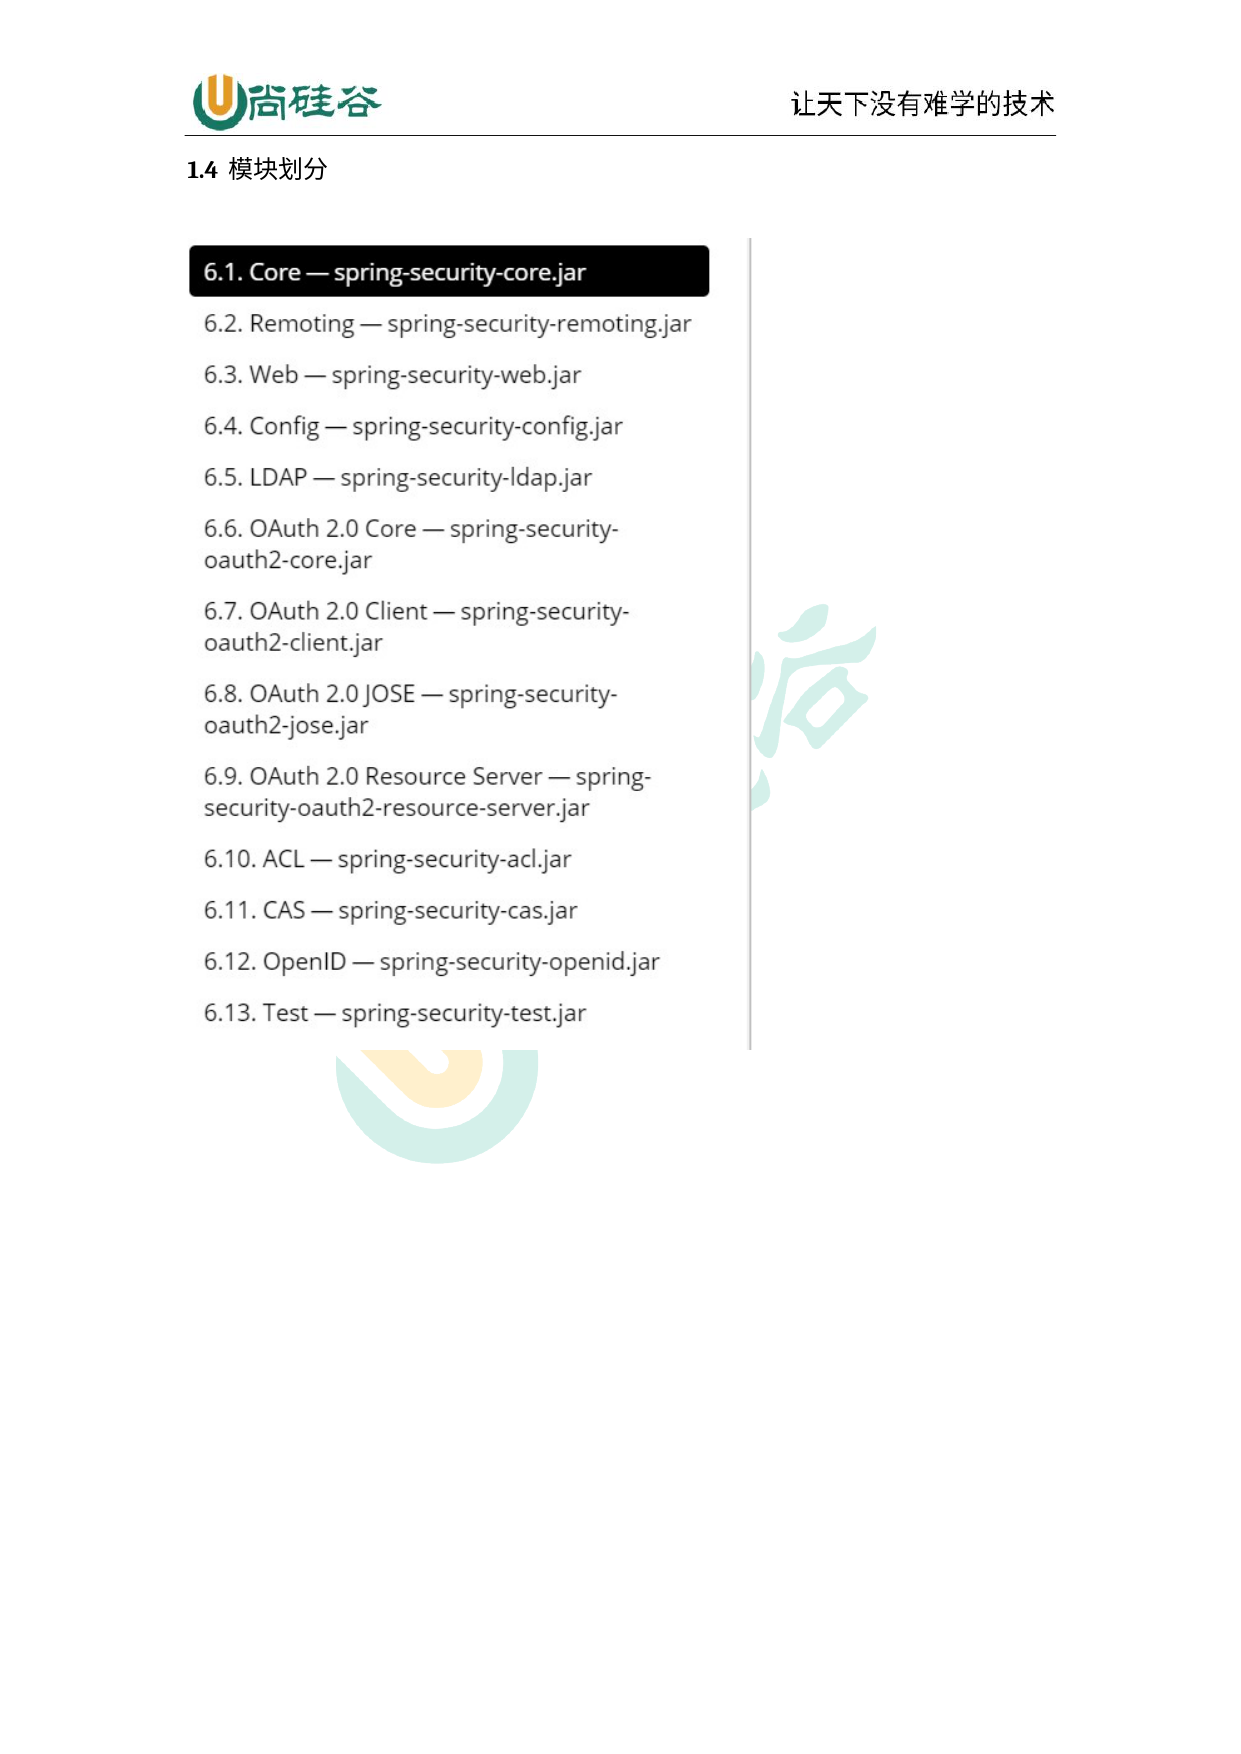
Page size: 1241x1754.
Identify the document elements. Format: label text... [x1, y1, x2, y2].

list 模块划分 [187, 151, 1186, 185]
picture [187, 238, 877, 1164]
picture [184, 73, 1057, 136]
